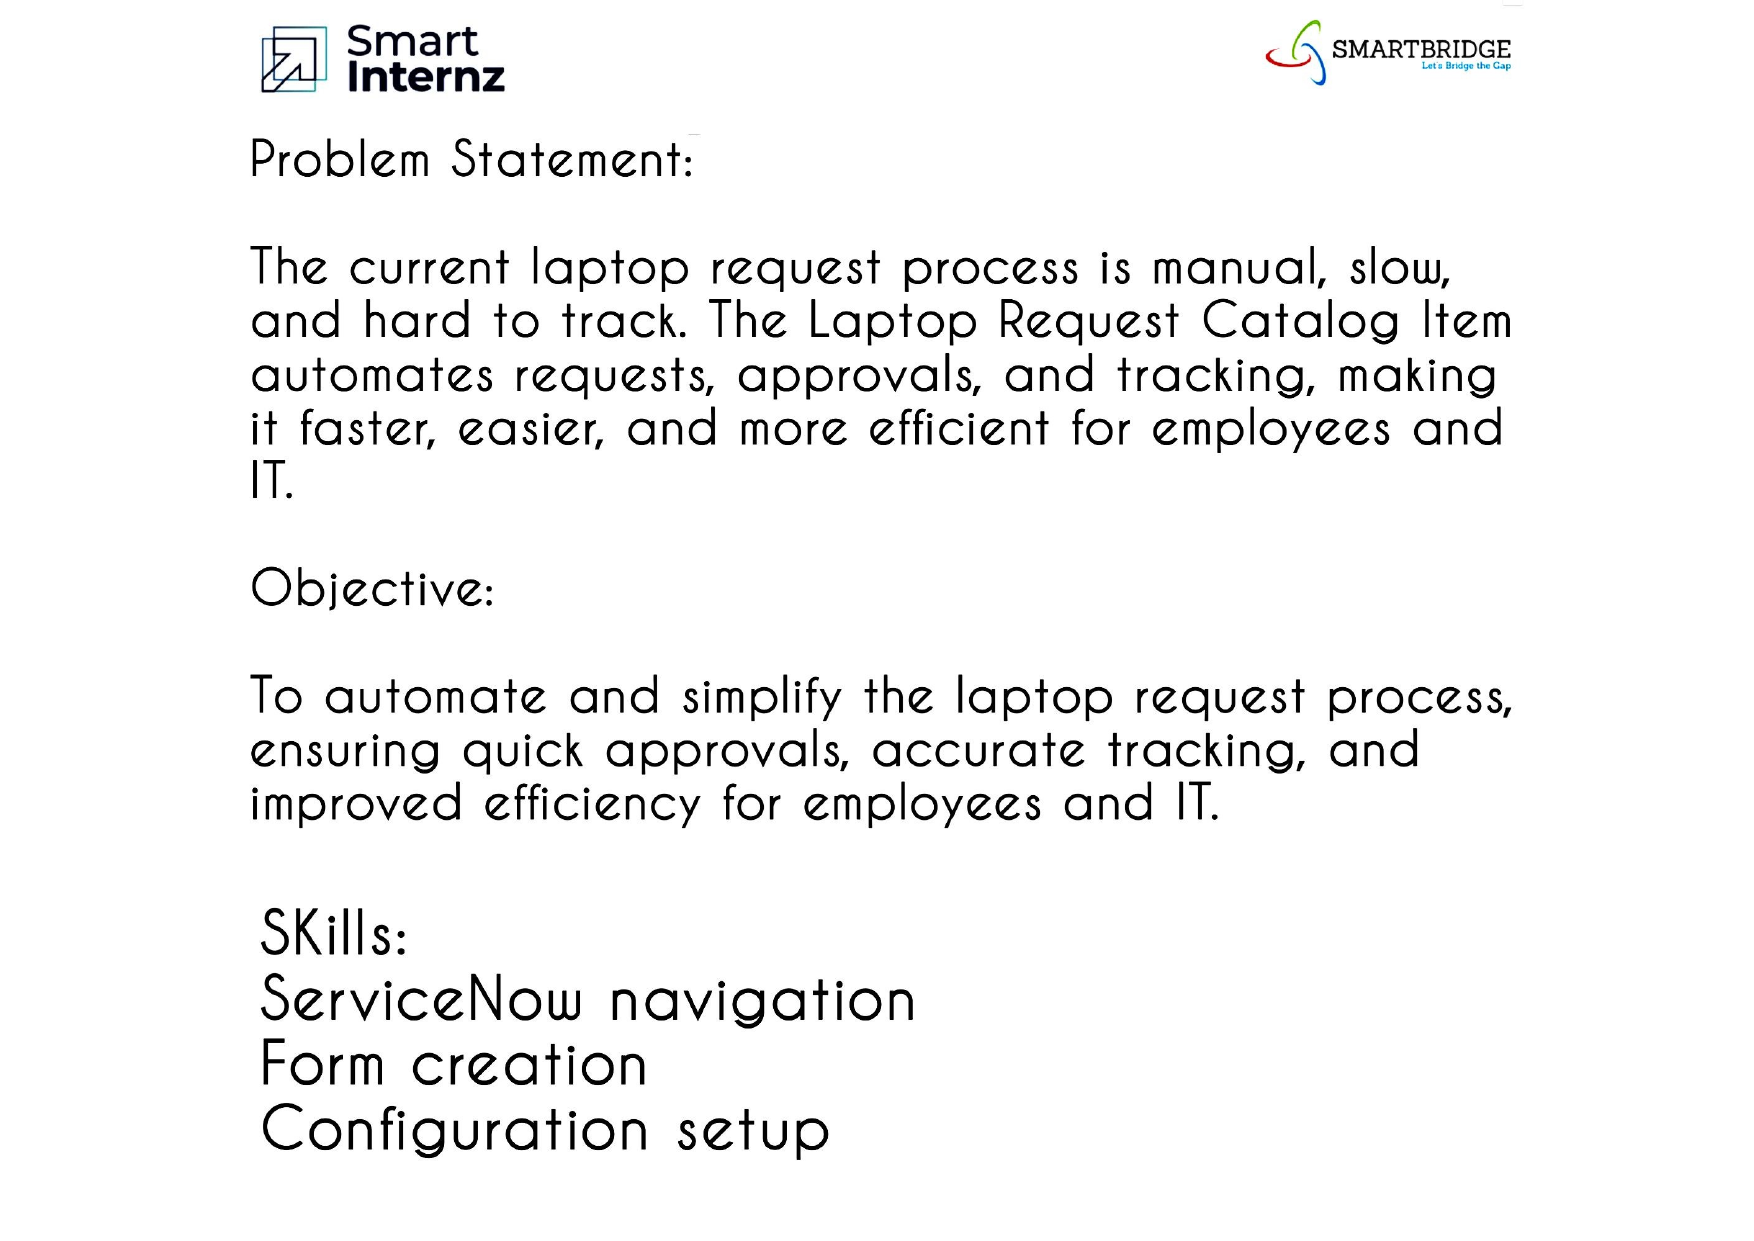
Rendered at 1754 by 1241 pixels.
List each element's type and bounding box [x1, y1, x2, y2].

picture [249, 0, 1525, 1161]
